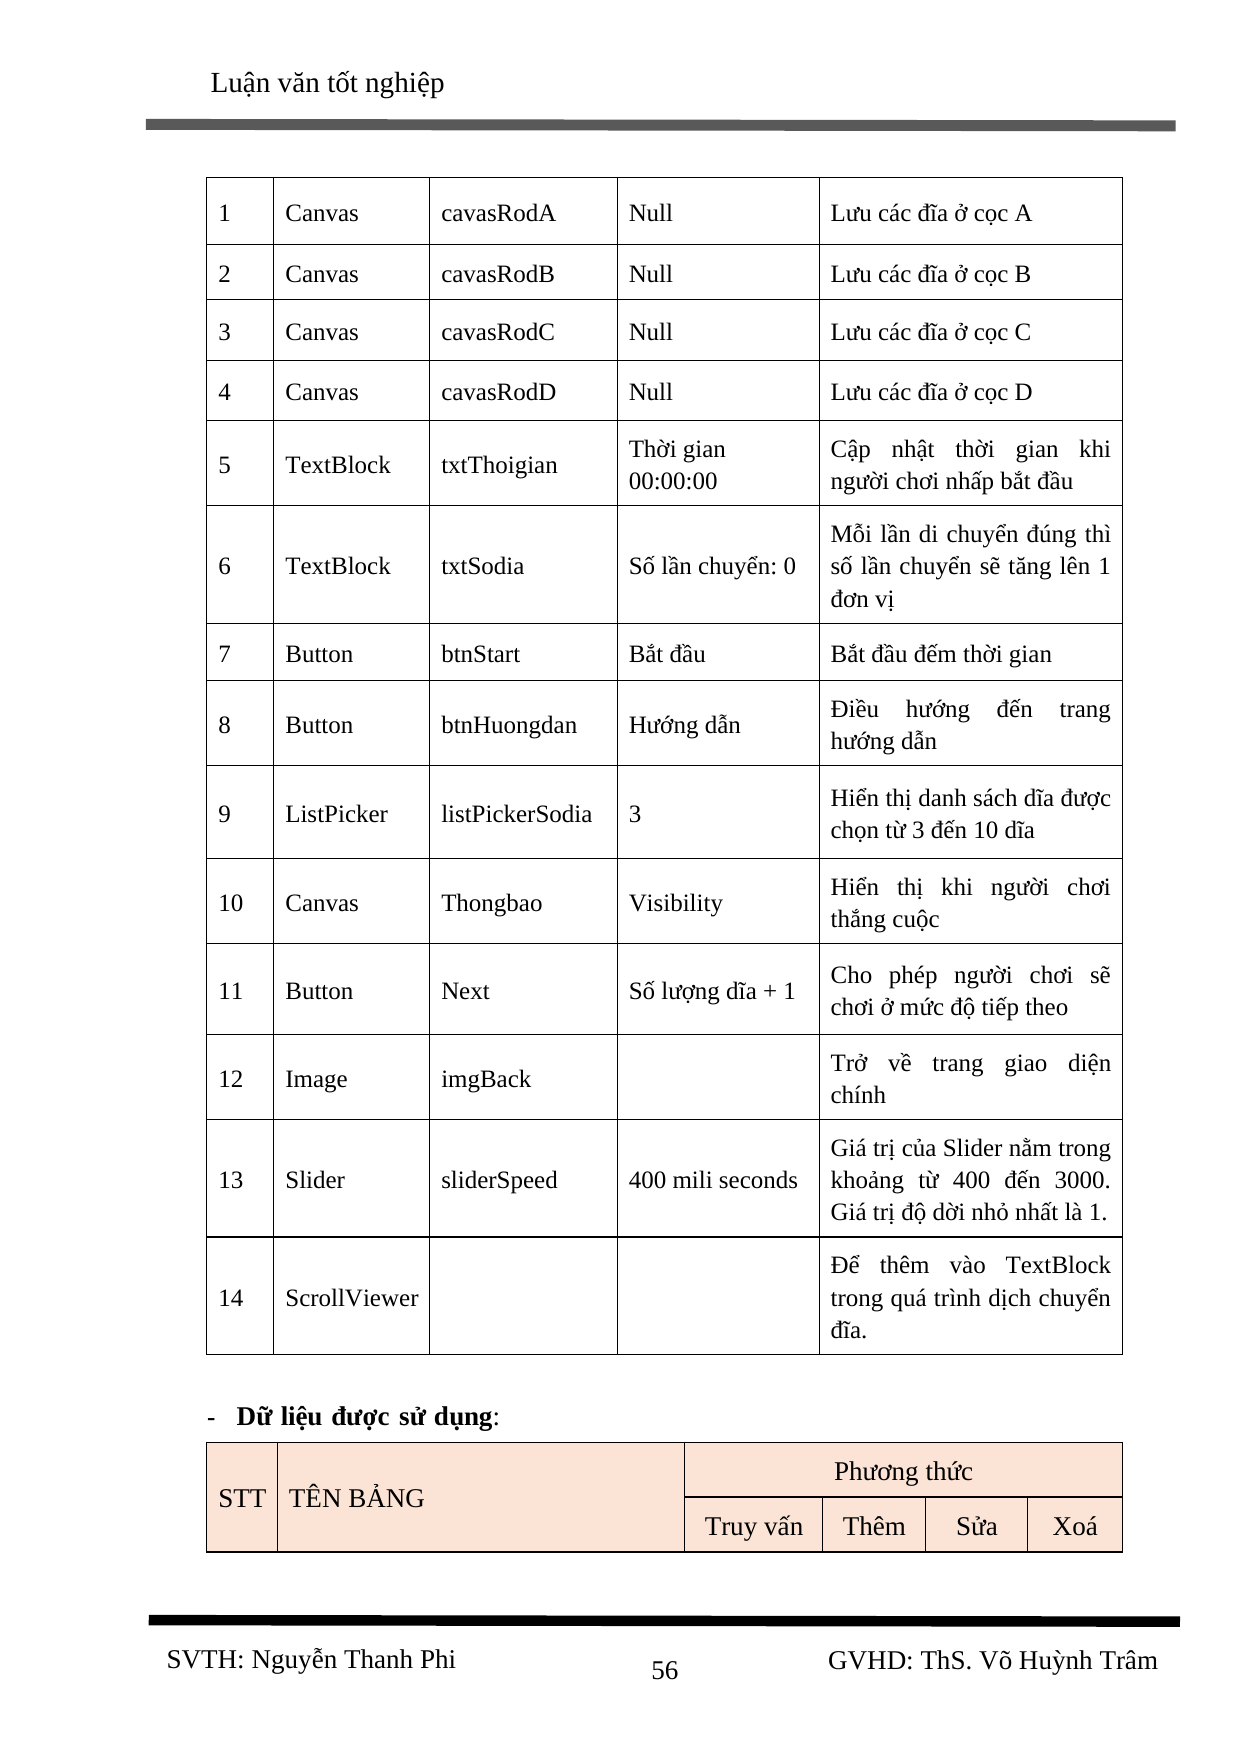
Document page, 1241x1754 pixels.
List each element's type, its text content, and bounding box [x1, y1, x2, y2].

table_cell Lưu các đĩa ở cọc B [820, 245, 1122, 299]
table_cell 12 [207, 1035, 273, 1119]
table_cell [618, 1238, 819, 1354]
table_cell [430, 1238, 617, 1354]
table_cell Lưu các đĩa ở cọc D [820, 361, 1122, 420]
table_cell Thêm [823, 1498, 925, 1551]
table_cell Lưu các đĩa ở cọc C [820, 300, 1122, 360]
table_cell Xoá [1028, 1498, 1122, 1551]
table_cell sliderSpeed [430, 1120, 617, 1236]
table_header Phương thức [685, 1443, 1122, 1496]
table_cell ListPicker [274, 766, 429, 858]
table_cell Mỗi lần di chuyển đúng thì số lần chuyển sẽ tăng lên 1 đơn vị [820, 506, 1122, 623]
table_cell Cập nhật thời gian khi người chơi nhấp bắt đầu [820, 421, 1122, 505]
table_cell Canvas [274, 361, 429, 420]
table_cell Canvas [274, 245, 429, 299]
table_cell 11 [207, 944, 273, 1034]
table_cell cavasRodD [430, 361, 617, 420]
table_cell Giá trị của Slider nằm trong khoảng từ 400 đến 3000. Giá trị độ dời nhỏ nhất là 1. [820, 1120, 1122, 1236]
table_cell [618, 1035, 819, 1119]
table_cell Hướng dẫn [618, 681, 819, 765]
table_cell Thongbao [430, 859, 617, 943]
table_cell Số lần chuyển: 0 [618, 506, 819, 623]
table_cell Hiển thị khi người chơi thắng cuộc [820, 859, 1122, 943]
table_cell 4 [207, 361, 273, 420]
table_cell cavasRodA [430, 178, 617, 243]
table_cell Số lượng dĩa + 1 [618, 944, 819, 1034]
table_cell Image [274, 1035, 429, 1119]
table_cell 6 [207, 506, 273, 623]
table_header TÊN BẢNG [278, 1443, 684, 1551]
table_cell Để thêm vào TextBlock trong quá trình dịch chuyển đĩa. [820, 1238, 1122, 1354]
table_cell Trở về trang giao diện chính [820, 1035, 1122, 1119]
table_cell TextBlock [274, 506, 429, 623]
table_cell Canvas [274, 178, 429, 243]
table_cell 10 [207, 859, 273, 943]
table_cell Lưu các đĩa ở cọc A [820, 178, 1122, 243]
table_cell 3 [207, 300, 273, 360]
table_cell listPickerSodia [430, 766, 617, 858]
table_cell Null [618, 361, 819, 420]
table_cell 7 [207, 624, 273, 680]
table_cell 13 [207, 1120, 273, 1236]
table_cell TextBlock [274, 421, 429, 505]
table_cell 2 [207, 245, 273, 299]
table_cell txtSodia [430, 506, 617, 623]
text - Dữ liệu được sử dụng: [207, 1400, 1116, 1431]
table_cell imgBack [430, 1035, 617, 1119]
table_cell Bắt đầu [618, 624, 819, 680]
table_cell Slider [274, 1120, 429, 1236]
table_cell Canvas [274, 300, 429, 360]
table_cell Button [274, 944, 429, 1034]
table_cell Canvas [274, 859, 429, 943]
table_cell Thời gian 00:00:00 [618, 421, 819, 505]
table_cell Hiển thị danh sách dĩa được chọn từ 3 đến 10 dĩa [820, 766, 1122, 858]
table_cell Null [618, 300, 819, 360]
table_header STT [207, 1443, 277, 1551]
table_cell btnHuongdan [430, 681, 617, 765]
table_cell Next [430, 944, 617, 1034]
table_cell ScrollViewer [274, 1238, 429, 1354]
table_cell cavasRodB [430, 245, 617, 299]
table_cell 14 [207, 1238, 273, 1354]
table_cell Null [618, 245, 819, 299]
table_cell Null [618, 178, 819, 243]
table_cell Điều hướng đến trang hướng dẫn [820, 681, 1122, 765]
table_cell Button [274, 624, 429, 680]
table_cell txtThoigian [430, 421, 617, 505]
table_cell 8 [207, 681, 273, 765]
table_cell 9 [207, 766, 273, 858]
table_cell btnStart [430, 624, 617, 680]
table_cell 5 [207, 421, 273, 505]
table_cell Sửa [926, 1498, 1027, 1551]
table_cell Cho phép người chơi sẽ chơi ở mức độ tiếp theo [820, 944, 1122, 1034]
table_cell 1 [207, 178, 273, 243]
table_cell Button [274, 681, 429, 765]
table_cell Visibility [618, 859, 819, 943]
table_cell 400 mili seconds [618, 1120, 819, 1236]
table_cell cavasRodC [430, 300, 617, 360]
table_cell Truy vấn [685, 1498, 822, 1551]
table_cell 3 [618, 766, 819, 858]
table_cell Bắt đầu đếm thời gian [820, 624, 1122, 680]
